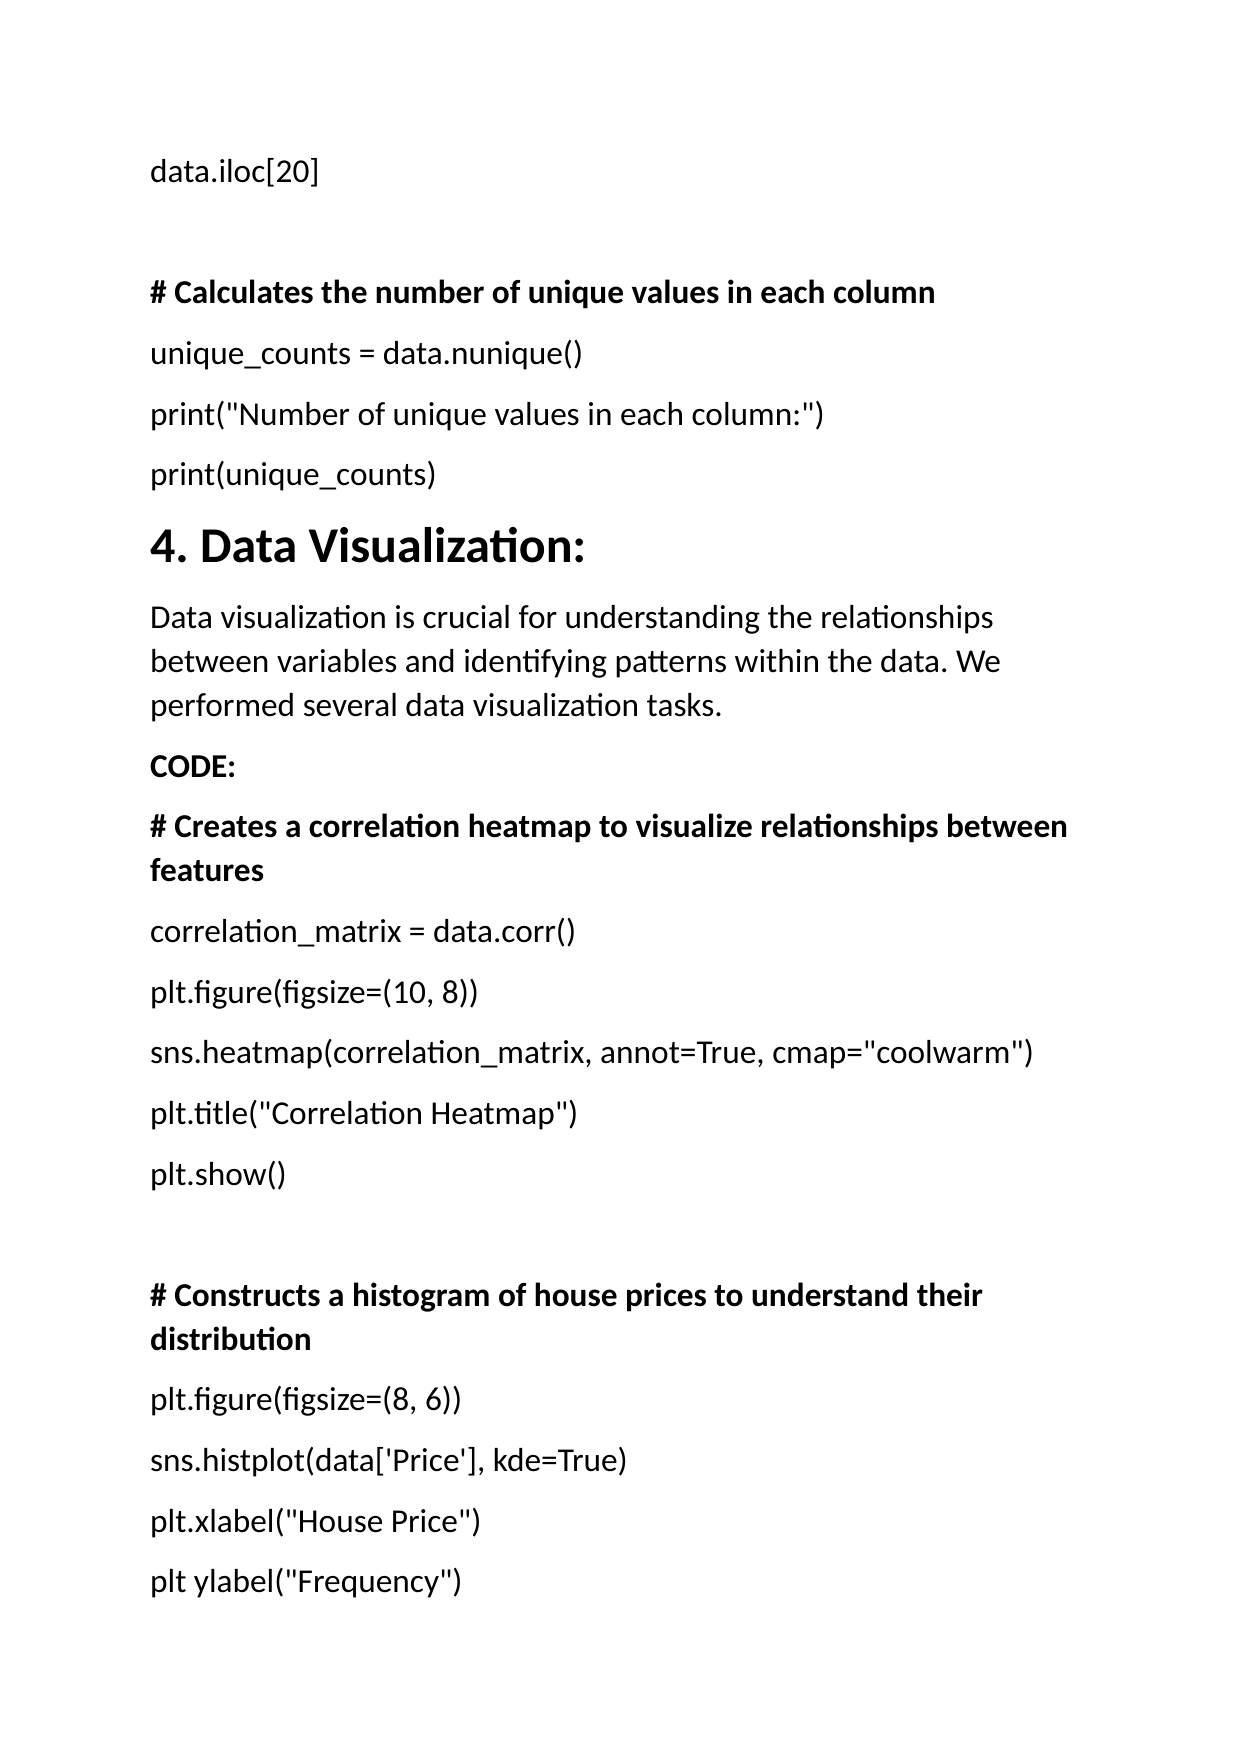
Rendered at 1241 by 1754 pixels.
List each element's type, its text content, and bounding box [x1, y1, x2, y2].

text print("Number of unique values in each column:") [150, 392, 1090, 433]
text plt.figure(figsize=(10, 8)) [150, 971, 1090, 1011]
text 4. Data Visualization: [150, 514, 1090, 575]
text # Constructs a histogram of house prices to understand their distribution [150, 1274, 1090, 1358]
text # Creates a correlation heatmap to visualize relationships between features [150, 805, 1090, 890]
text plt.show() [150, 1152, 1090, 1193]
text plt.xlabel("House Price") [150, 1499, 1090, 1540]
text plt.title("Correlation Heatmap") [150, 1092, 1090, 1133]
text sns.histplot(data['Price'], kde=True) [150, 1439, 1090, 1480]
text plt ylabel("Frequency") [150, 1560, 1090, 1601]
text print(unique_counts) [150, 453, 1090, 494]
text # Calculates the number of unique values in each column [150, 271, 1090, 312]
text Data visualization is crucial for understanding the relationships between variables and identifying patterns within the data. We performed several data visualization tasks. [150, 596, 1090, 725]
text correlation_matrix = data.corr() [150, 910, 1090, 951]
text sns.heatmap(correlation_matrix, annot=True, cmap="coolwarm") [150, 1031, 1090, 1072]
text data.iloc[20] [150, 150, 1090, 191]
text CODE: [150, 745, 1090, 786]
text unique_counts = data.nunique() [150, 332, 1090, 373]
text plt.figure(figsize=(8, 6)) [150, 1378, 1090, 1419]
